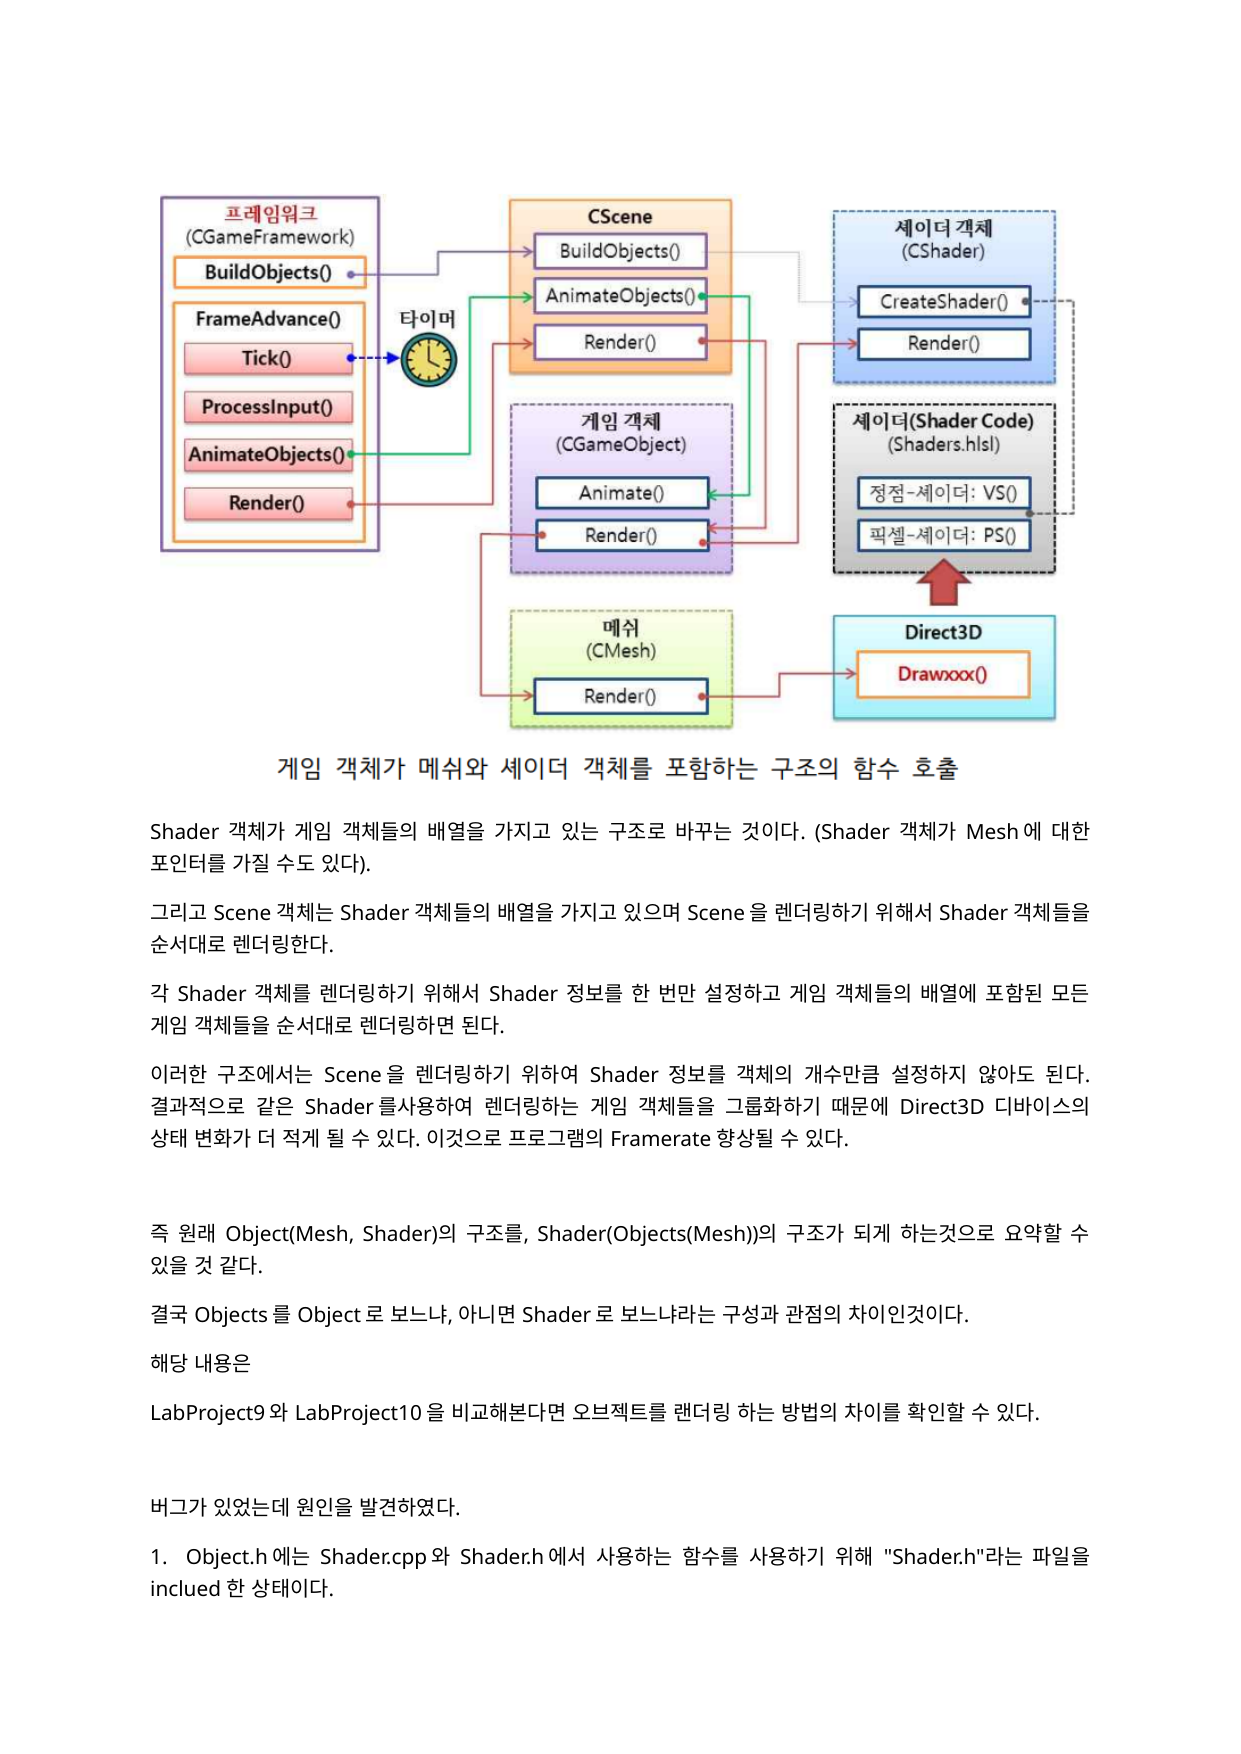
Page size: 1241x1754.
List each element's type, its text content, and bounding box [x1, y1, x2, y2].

text LabProject9와 LabProject10을 비교해본다면 오브젝트를 랜더링 하는 방법의 차이를 확인할 수 있다. [150, 1396, 1090, 1426]
text 즉 원래 Object(Mesh, Shader)의 구조를, Shader(Objects(Mesh))의 구조가 되게 하는것으로 요약할 수 있을 것 같다. [150, 1218, 1090, 1280]
text 1. Object.h에는 Shader.cpp와 Shader.h에서 사용하는 함수를 사용하기 위해 "Shader.h"라는 파일을 inclued 한 상태이다. [150, 1540, 1090, 1603]
text Shader 객체가 게임 객체들의 배열을 가지고 있는 구조로 바꾸는 것이다. (Shader 객체가 Mesh에 대한 포인터를 가질 수도 있다). [150, 816, 1090, 878]
picture [150, 177, 1091, 798]
text 버그가 있었는데 원인을 발견하였다. [150, 1491, 1090, 1522]
text 해당 내용은 [150, 1347, 1090, 1377]
text 이러한 구조에서는 Scene을 렌더링하기 위하여 Shader 정보를 객체의 개수만큼 설정하지 않아도 된다. 결과적으로 같은 Shader를사용하여 렌더링하는 게임 객체들을 그룹화하기 때문에 Direct3D 디바이스의 상태 변화가 더 적게 될 수 있다. 이것으로 프로그램의 Framerate 향상될 수 있다. [150, 1058, 1090, 1152]
text 결국 Objects를 Object로 보느냐, 아니면 Shader로 보느냐라는 구성과 관점의 차이인것이다. [150, 1298, 1090, 1329]
text 각 Shader 객체를 렌더링하기 위해서 Shader 정보를 한 번만 설정하고 게임 객체들의 배열에 포함된 모든 게임 객체들을 순서대로 렌더링하면 된다. [150, 977, 1090, 1039]
text 그리고 Scene 객체는 Shader 객체들의 배열을 가지고 있으며 Scene을 렌더링하기 위해서 Shader 객체들을 순서대로 렌더링한다. [150, 896, 1090, 959]
